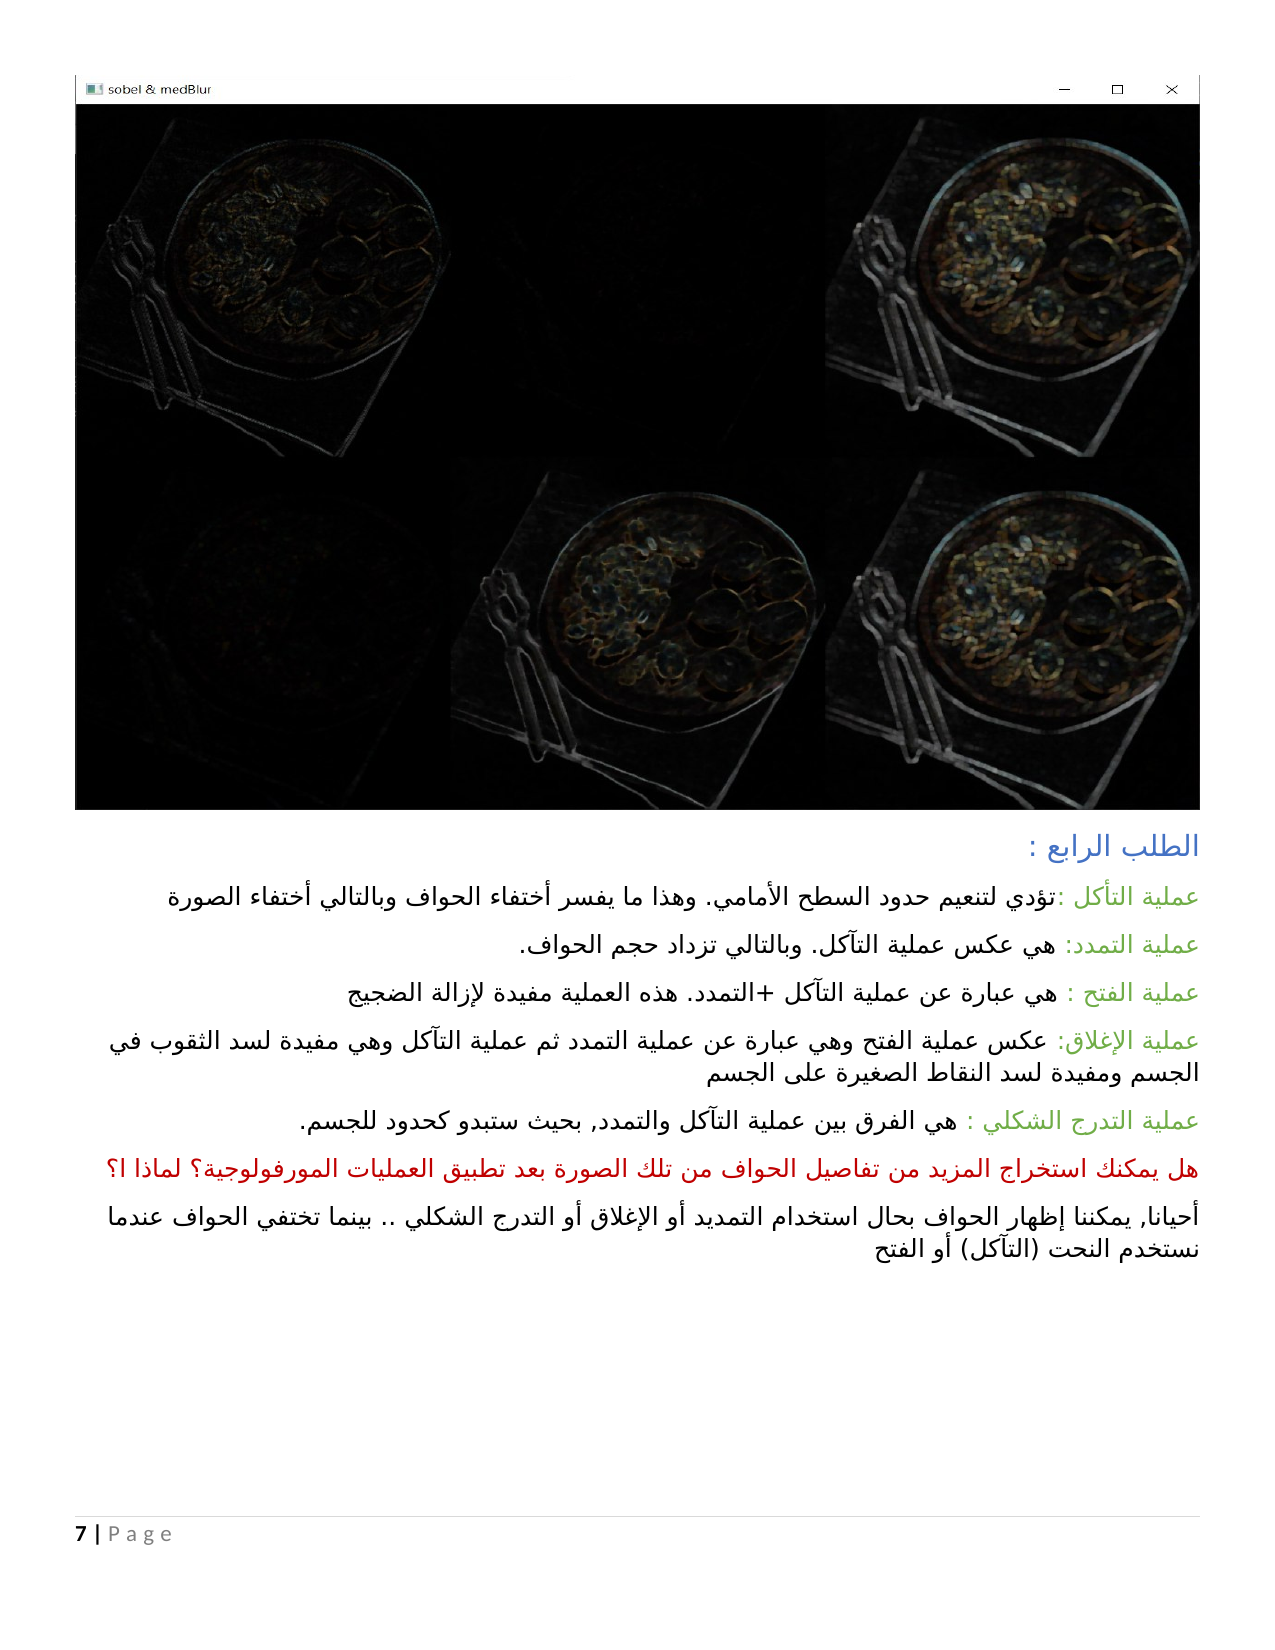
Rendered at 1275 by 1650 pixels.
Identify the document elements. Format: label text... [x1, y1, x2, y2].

text عملية التمدد: هي عكس عملية التآكل. وبالتالي تزداد حجم الحواف. [75, 930, 1200, 959]
text عملية الإغلاق: عكس عملية الفتح وهي عبارة عن عملية التمدد ثم عملية التآكل وهي مفيدة لسد الثقوب في الجسم ومفيدة لسد النقاط الصغيرة على الجسم [75, 1027, 1200, 1087]
text هل يمكنك استخراج المزيد من تفاصيل الحواف من تلك الصورة بعد تطبيق العمليات المورفولوجية؟ لماذا ا؟ [75, 1154, 1200, 1183]
text الطلب الرابع : [75, 829, 1200, 863]
picture [75, 75, 1200, 810]
text عملية التدرج الشكلي : هي الفرق بين عملية التآكل والتمدد, بحيث ستبدو كحدود للجسم. [75, 1106, 1200, 1135]
text عملية التأكل :تؤدي لتنعيم حدود السطح الأمامي. وهذا ما يفسر أختفاء الحواف وبالتالي أختفاء الصورة [75, 882, 1200, 911]
text أحيانا, يمكننا إظهار الحواف بحال استخدام التمديد أو الإغلاق أو التدرج الشكلي .. بينما تختفي الحواف عندما نستخدم النحت (التآكل) أو الفتح [75, 1202, 1200, 1263]
text عملية الفتح : هي عبارة عن عملية التآكل +التمدد. هذه العملية مفيدة لإزالة الضجيج [75, 978, 1200, 1008]
